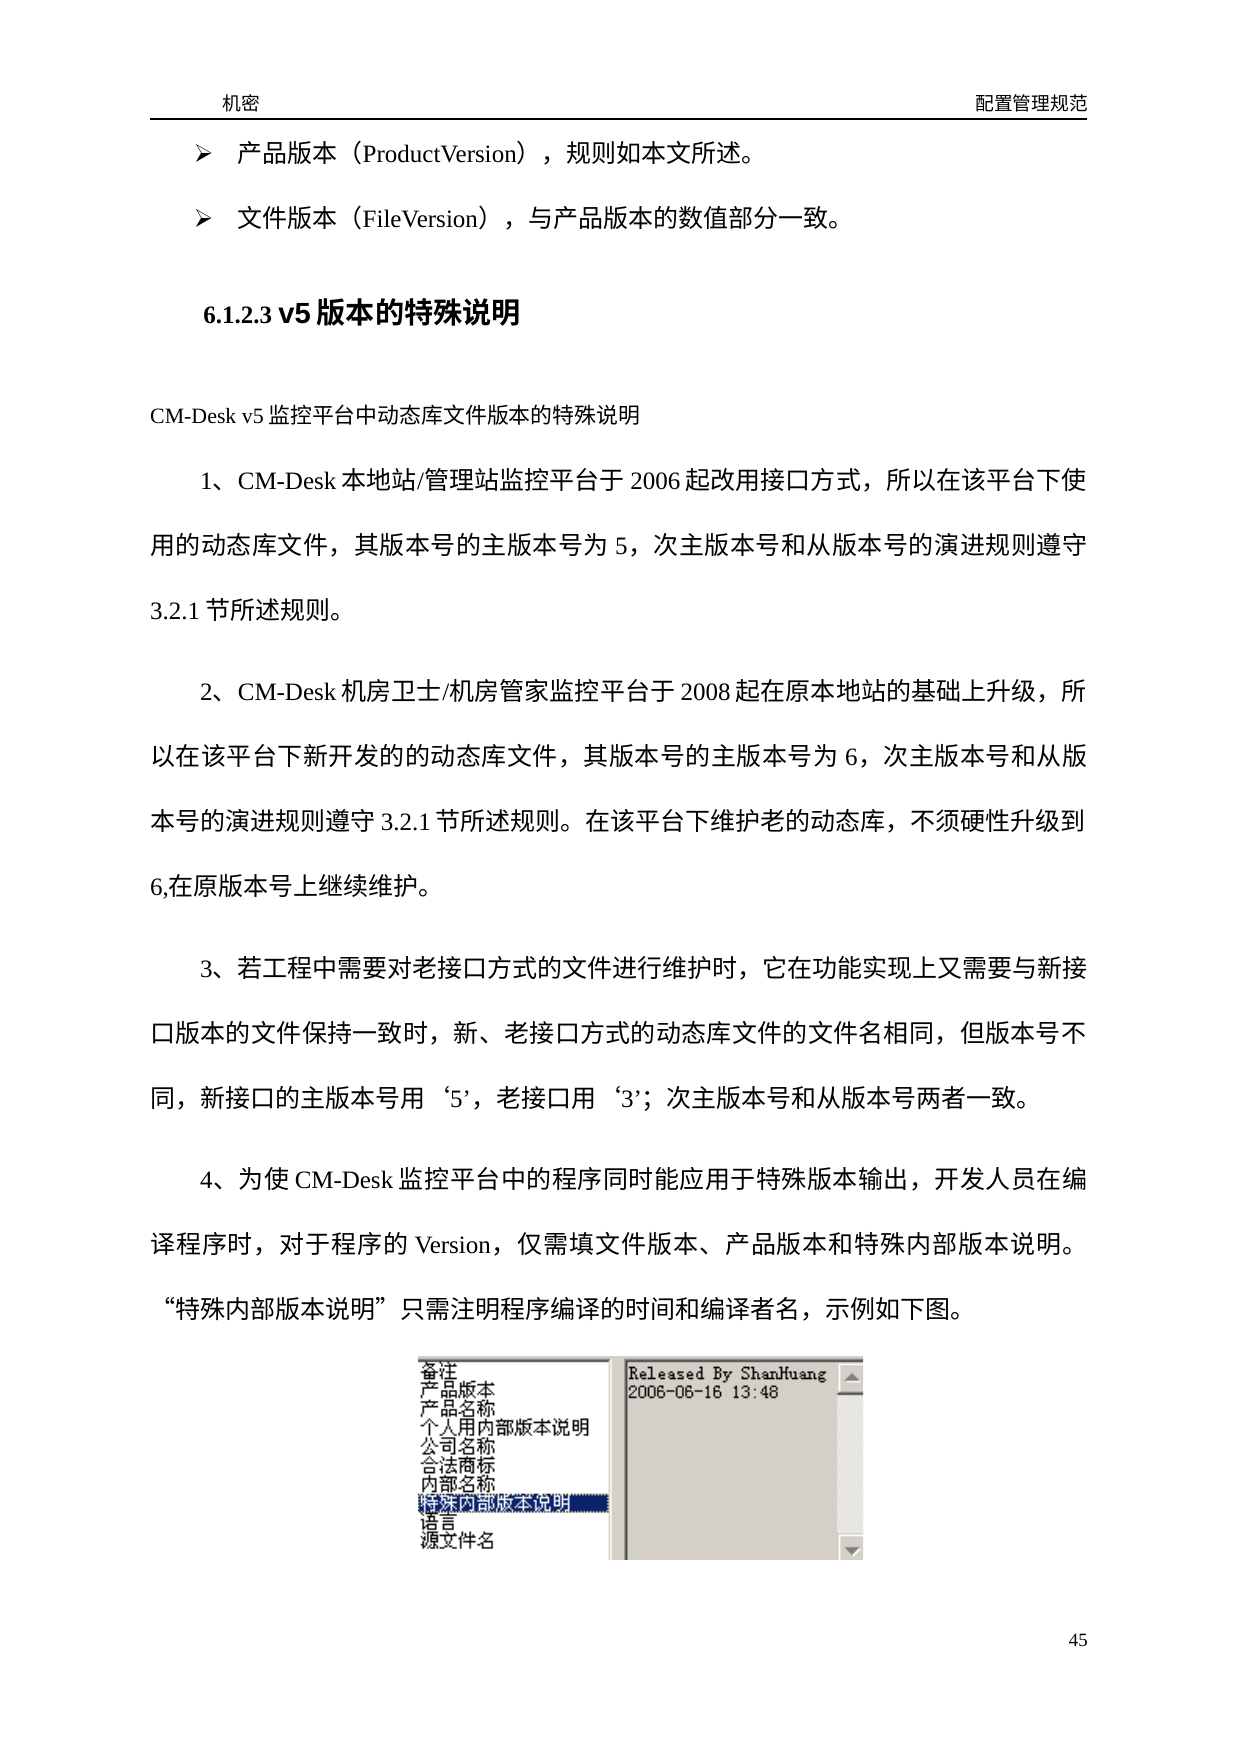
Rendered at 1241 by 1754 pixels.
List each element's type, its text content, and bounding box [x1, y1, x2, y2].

text 4、为使CM-Desk监控平台中的程序同时能应用于特殊版本输出，开发人员在编译程序时，对于程序的Version，仅需填文件版本、产品版本和特殊内部版本说明。“特殊内部版本说明”只需注明程序编译的时间和编译者名，示例如下图。 [150, 1145, 1087, 1340]
text 3、若工程中需要对老接口方式的文件进行维护时，它在功能实现上又需要与新接口版本的文件保持一致时，新、老接口方式的动态库文件的文件名相同，但版本号不同，新接口的主版本号用‘，老接口用‘；次主版本号和从版本号两者一致。 [150, 934, 1087, 1129]
subtitle v5版本的特殊说明 [150, 279, 1087, 344]
text 1、CM-Desk本地站/管理站监控平台于2006起改用接口方式，所以在该平台下使用的动态库文件，其版本号的主版本号为5，次主版本号和从版本号的演进规则遵守节所述规则。 [150, 446, 1087, 641]
list 文件版本（FileVersion），与产品版本的数值部分一致。 [194, 184, 1087, 249]
picture [418, 1356, 864, 1560]
text CM-Desk v5监控平台中动态库文件版本的特殊说明 [150, 397, 1087, 430]
list 产品版本（ProductVersion），规则如本文所述。 [194, 120, 1087, 184]
text 2、CM-Desk机房卫士/机房管家监控平台于2008起在原本地站的基础上升级，所以在该平台下新开发的的动态库文件，其版本号的主版本号为6，次主版本号和从版本号的演进规则遵守节所述规则。在该平台下维护老的动态库，不须硬性升级到6,在原版本号上继续维护。 [150, 657, 1087, 917]
